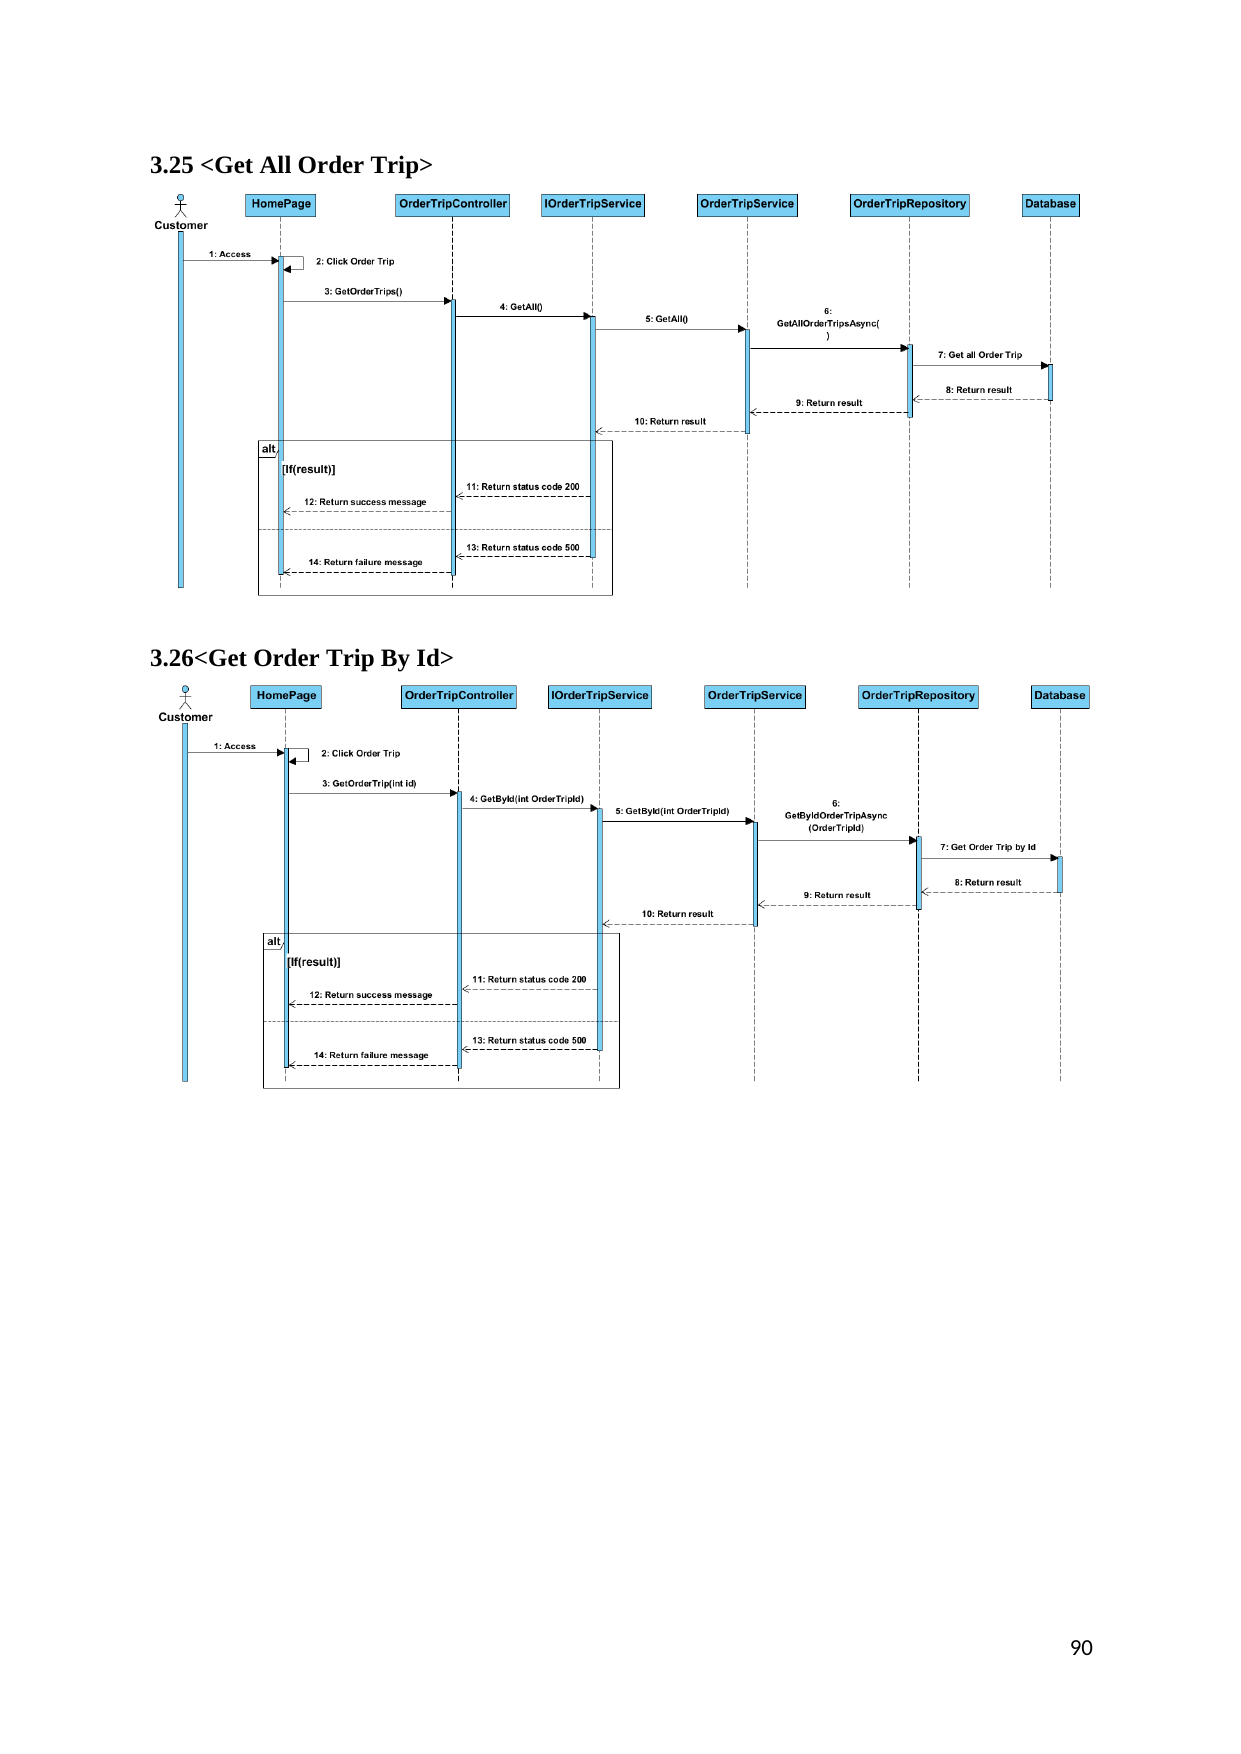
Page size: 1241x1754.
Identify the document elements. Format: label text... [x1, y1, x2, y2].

subtitle 3.25 <Get All Order Trip> [150, 150, 1093, 179]
picture [150, 677, 1093, 1099]
subtitle 3.26<Get Order Trip By Id> [150, 643, 1093, 671]
picture [150, 185, 1093, 604]
